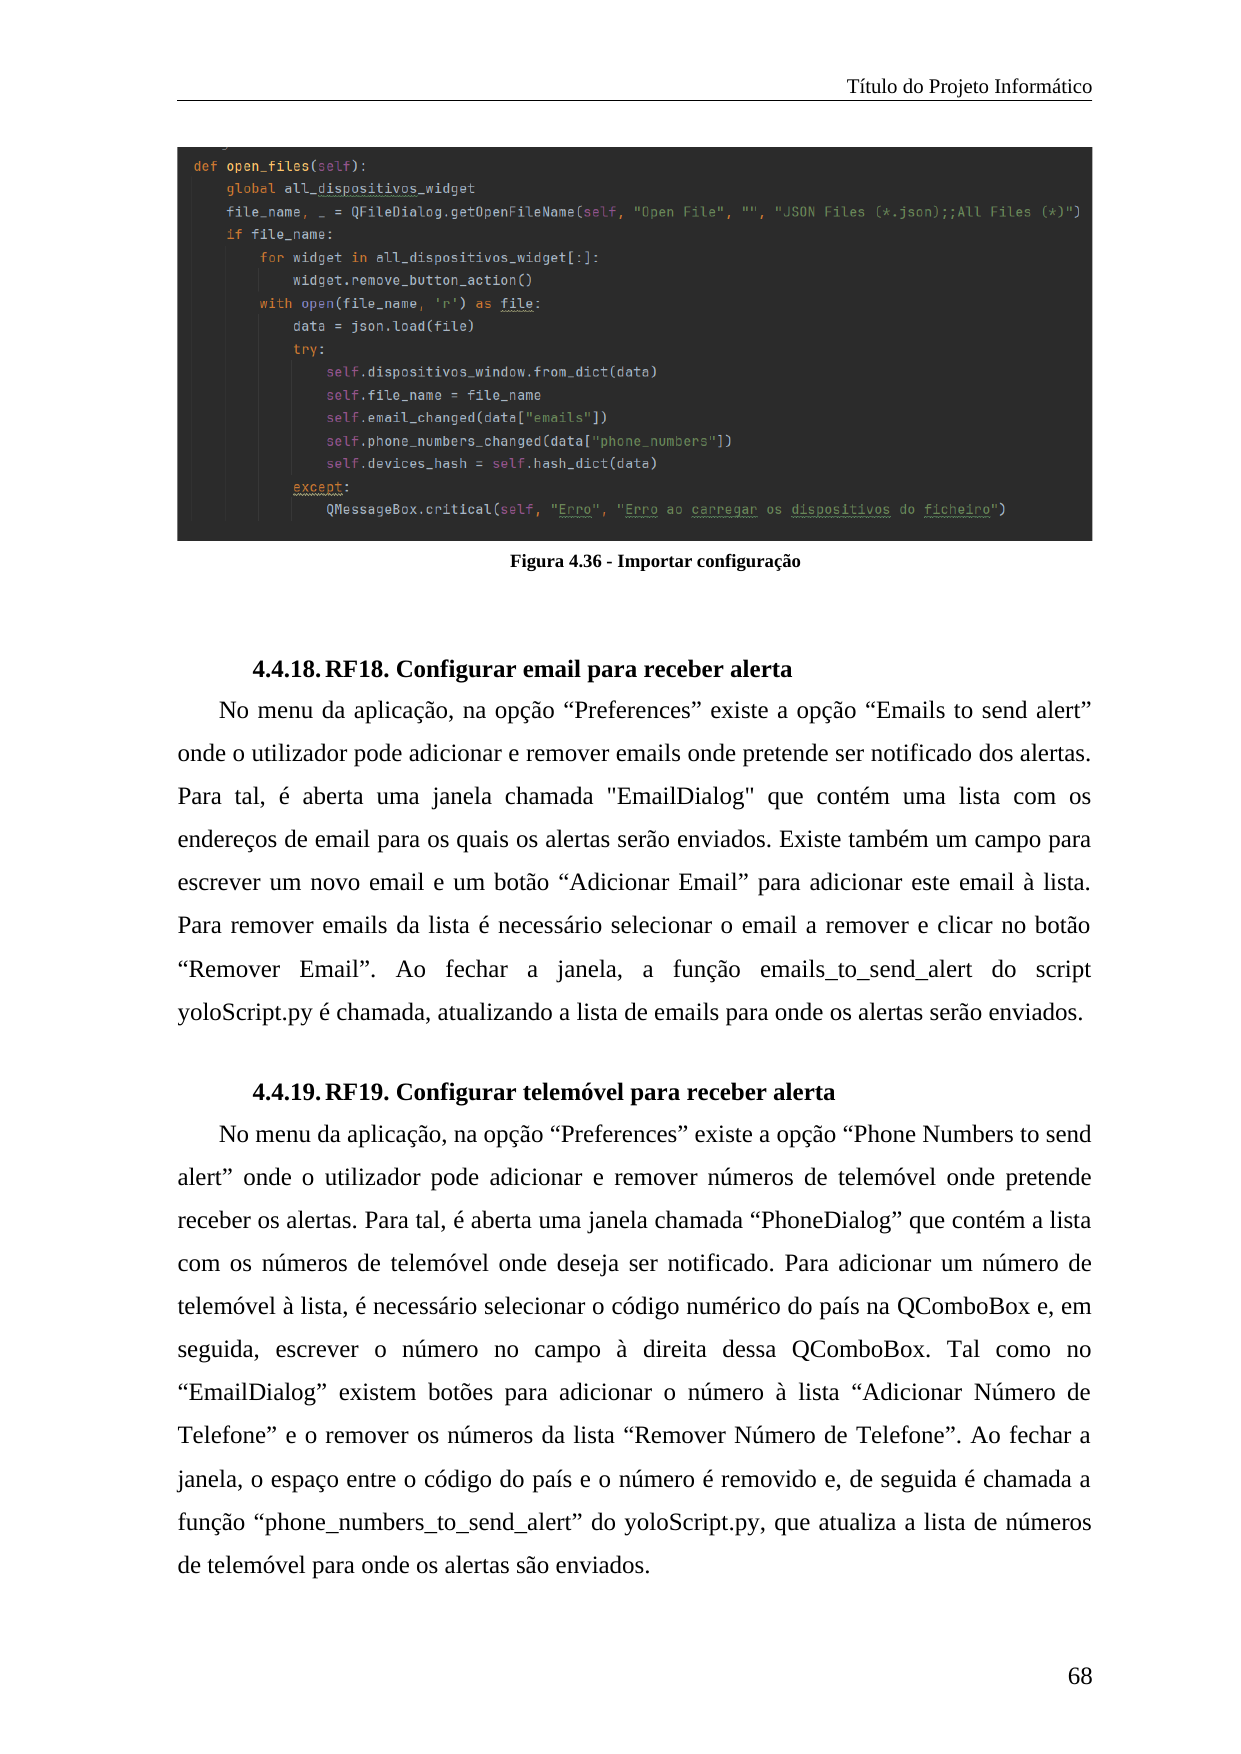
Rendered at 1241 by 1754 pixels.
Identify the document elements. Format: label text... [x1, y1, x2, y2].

subtitle RF18. Configurar email para receber alerta [252, 654, 1092, 682]
text No menu da aplicação, na opção “Preferences” existe a opção “Emails to send alert” onde o utilizador pode adicionar e remover emails onde pretende ser notificado dos alertas. Para tal, é aberta uma janela chamada "EmailDialog" que contém uma lista com os endereços de email para os quais os alertas serão enviados. Existe também um campo para escrever um novo email e um botão “Adicionar Email” para adicionar este email à lista. Para remover emails da lista é necessário selecionar o email a remover e clicar no botão “Remover Email”. Ao fechar a janela, a função emails_to_send_alert do script yoloScript.py é chamada, atualizando a lista de emails para onde os alertas serão enviados. [177, 695, 1092, 1026]
text No menu da aplicação, na opção “Preferences” existe a opção “Phone Numbers to send alert” onde o utilizador pode adicionar e remover números de telemóvel onde pretende receber os alertas. Para tal, é aberta uma janela chamada “PhoneDialog” que contém a lista com os números de telemóvel onde deseja ser notificado. Para adicionar um número de telemóvel à lista, é necessário selecionar o código numérico do país na QComboBox e, em seguida, escrever o número no campo à direita dessa QComboBox. Tal como no “EmailDialog” existem botões para adicionar o número à lista “Adicionar Número de Telefone” e o remover os números da lista “Remover Número de Telefone”. Ao fechar a janela, o espaço entre o código do país e o número é removido e, de seguida é chamada a função “phone_numbers_to_send_alert” do yoloScript.py, que atualiza a lista de números de telemóvel para onde os alertas são enviados. [177, 1119, 1092, 1579]
subtitle RF19. Configurar telemóvel para receber alerta [252, 1077, 1092, 1106]
picture [177, 147, 1093, 541]
